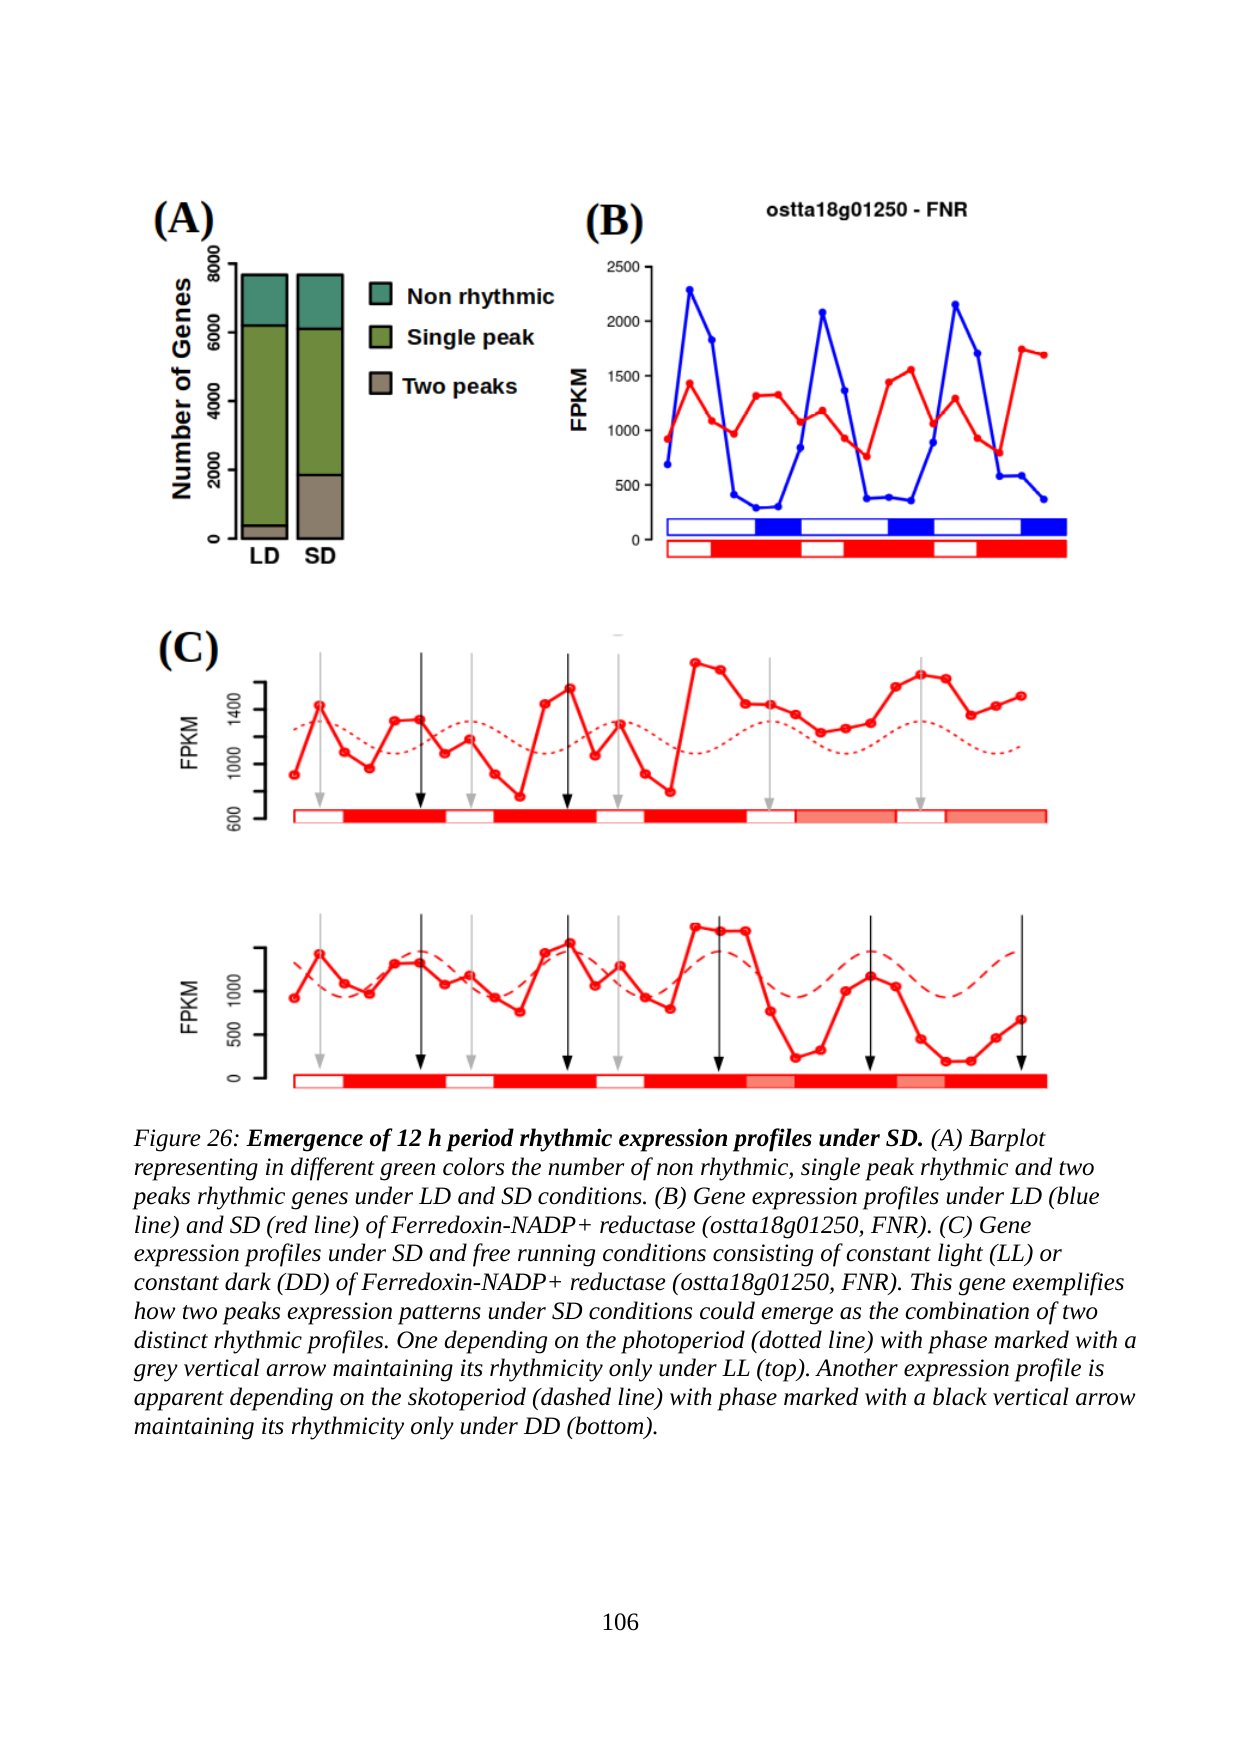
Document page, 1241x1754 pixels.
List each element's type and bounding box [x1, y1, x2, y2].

picture [133, 188, 1138, 1124]
